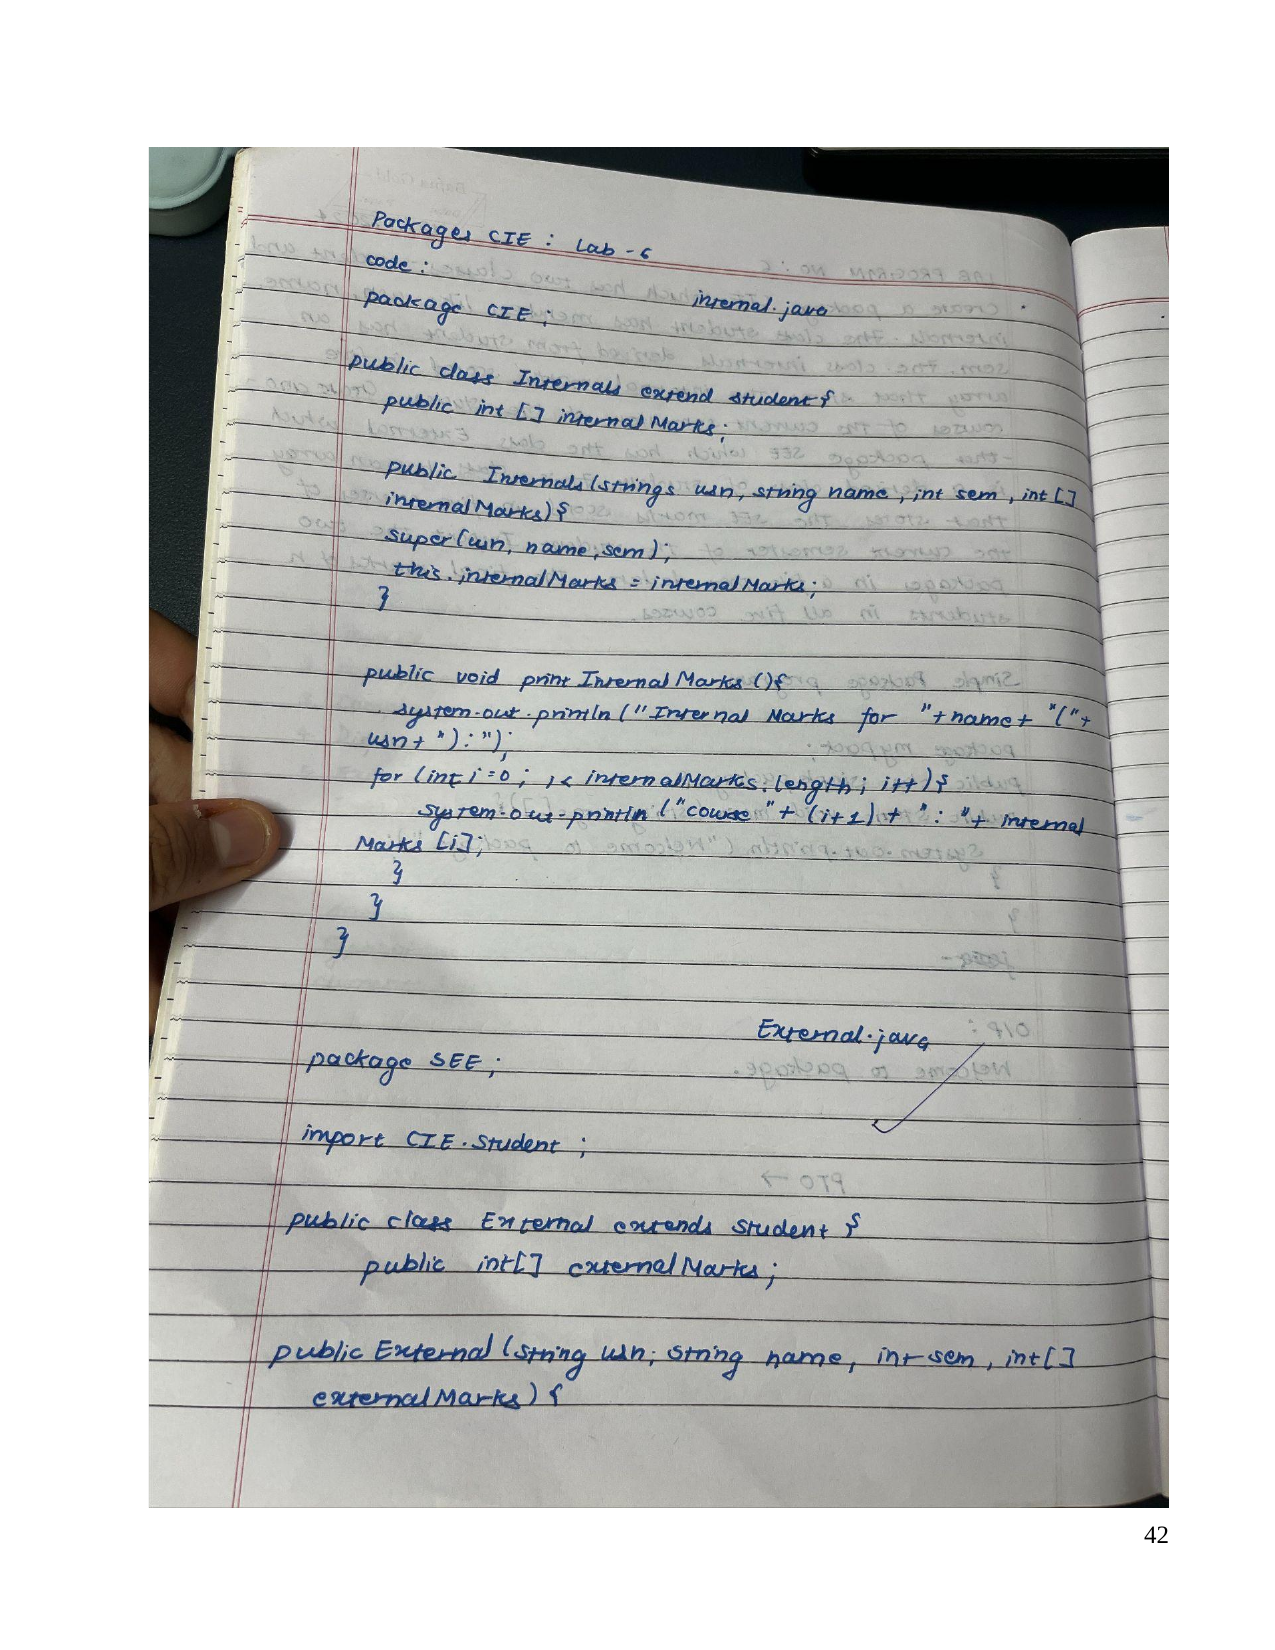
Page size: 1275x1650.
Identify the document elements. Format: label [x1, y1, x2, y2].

picture [148, 147, 1169, 1508]
